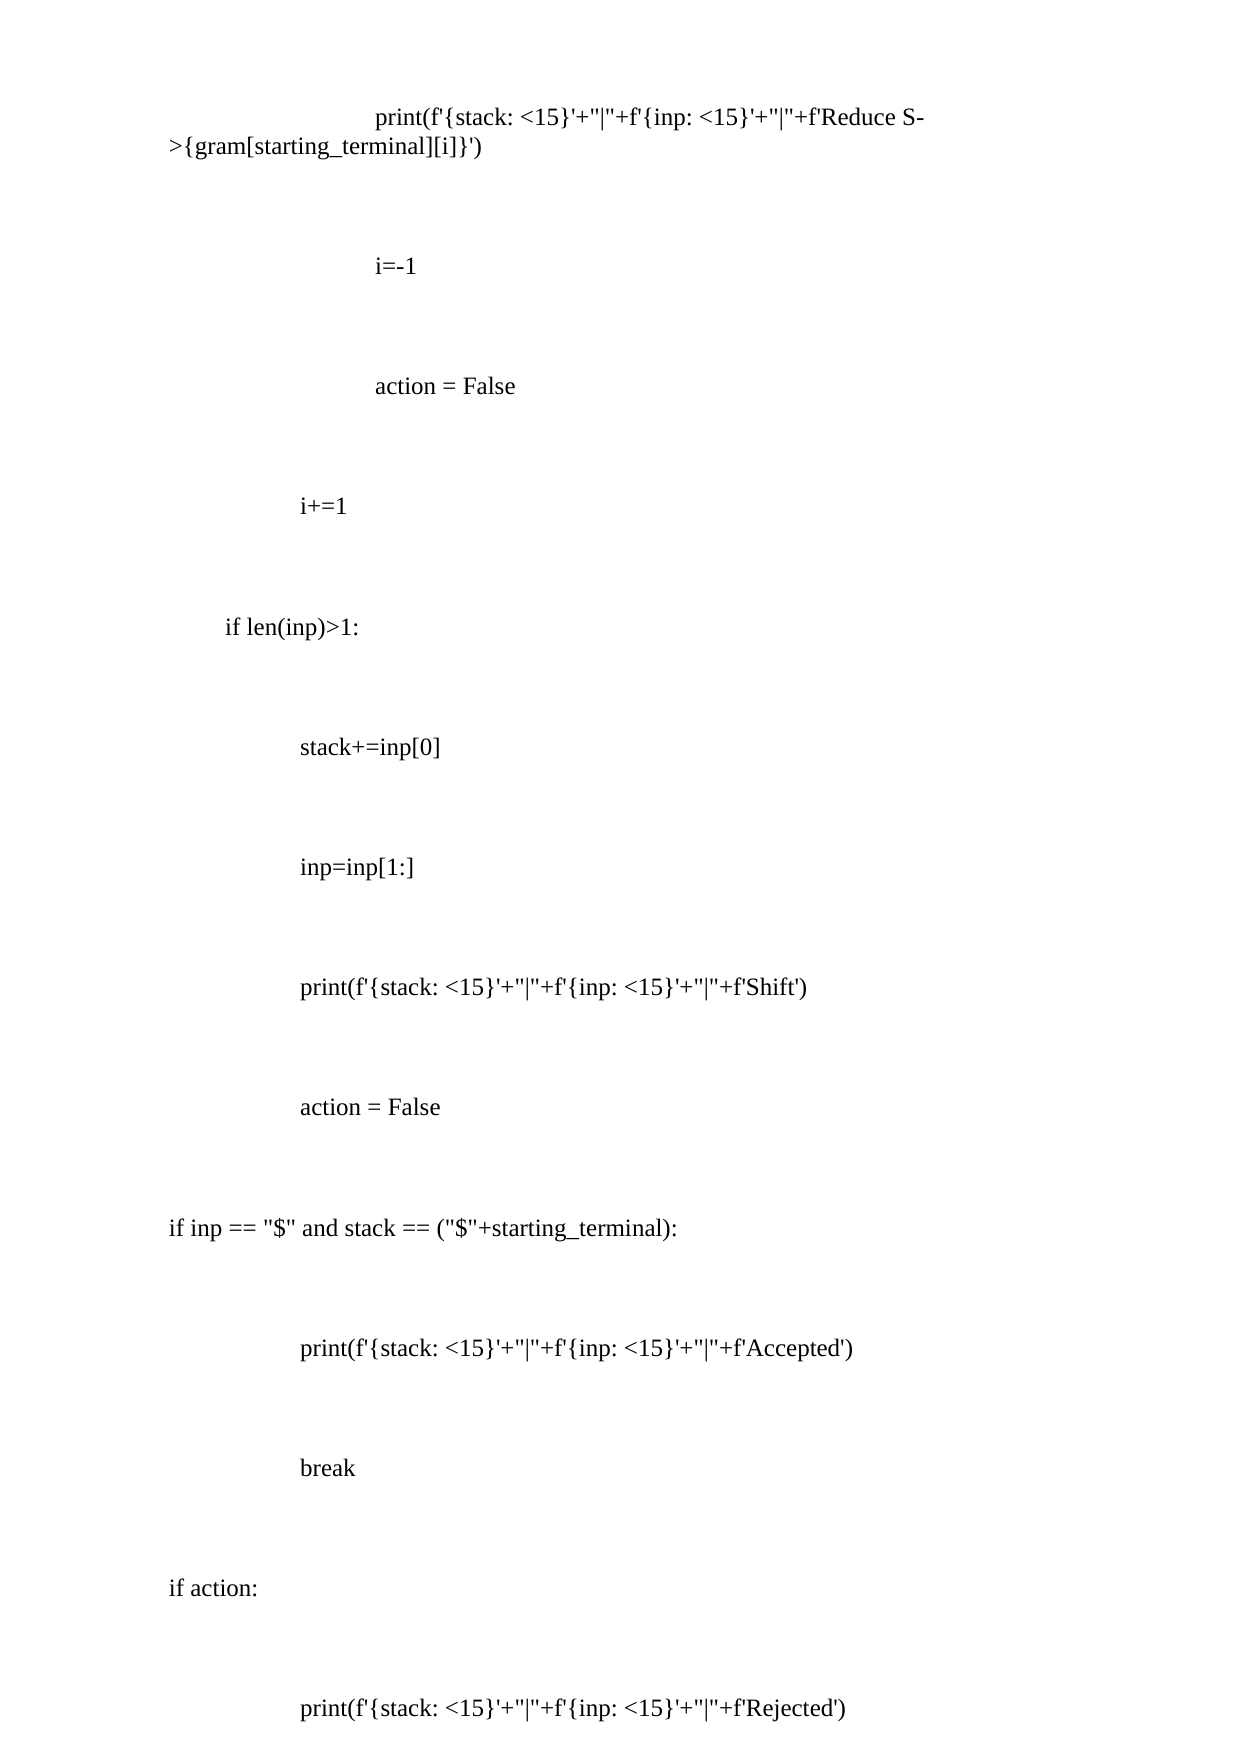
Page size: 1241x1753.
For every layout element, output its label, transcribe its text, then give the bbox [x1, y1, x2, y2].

text print(f'{stack: <15}'+"|"+f'{inp: <15}'+"|"+f'Accepted') [169, 1333, 1164, 1362]
text if action: [169, 1573, 1164, 1602]
text inp=inp[1:] [169, 852, 1164, 881]
text break [169, 1453, 1164, 1482]
text print(f'{stack: <15}'+"|"+f'{inp: <15}'+"|"+f'Rejected') [169, 1693, 1164, 1722]
text if inp == "$" and stack == ("$"+starting_terminal): [169, 1213, 1164, 1241]
text if len(inp)>1: [169, 612, 1164, 640]
text i=-1 [169, 251, 1164, 280]
text stack+=inp[0] [169, 732, 1164, 761]
text action = False [169, 371, 1164, 400]
text print(f'{stack: <15}'+"|"+f'{inp: <15}'+"|"+f'Reduce S->{gram[starting_terminal][i]}') [169, 102, 1164, 159]
text action = False [169, 1092, 1164, 1121]
text print(f'{stack: <15}'+"|"+f'{inp: <15}'+"|"+f'Shift') [169, 972, 1164, 1001]
text i+=1 [169, 491, 1164, 520]
